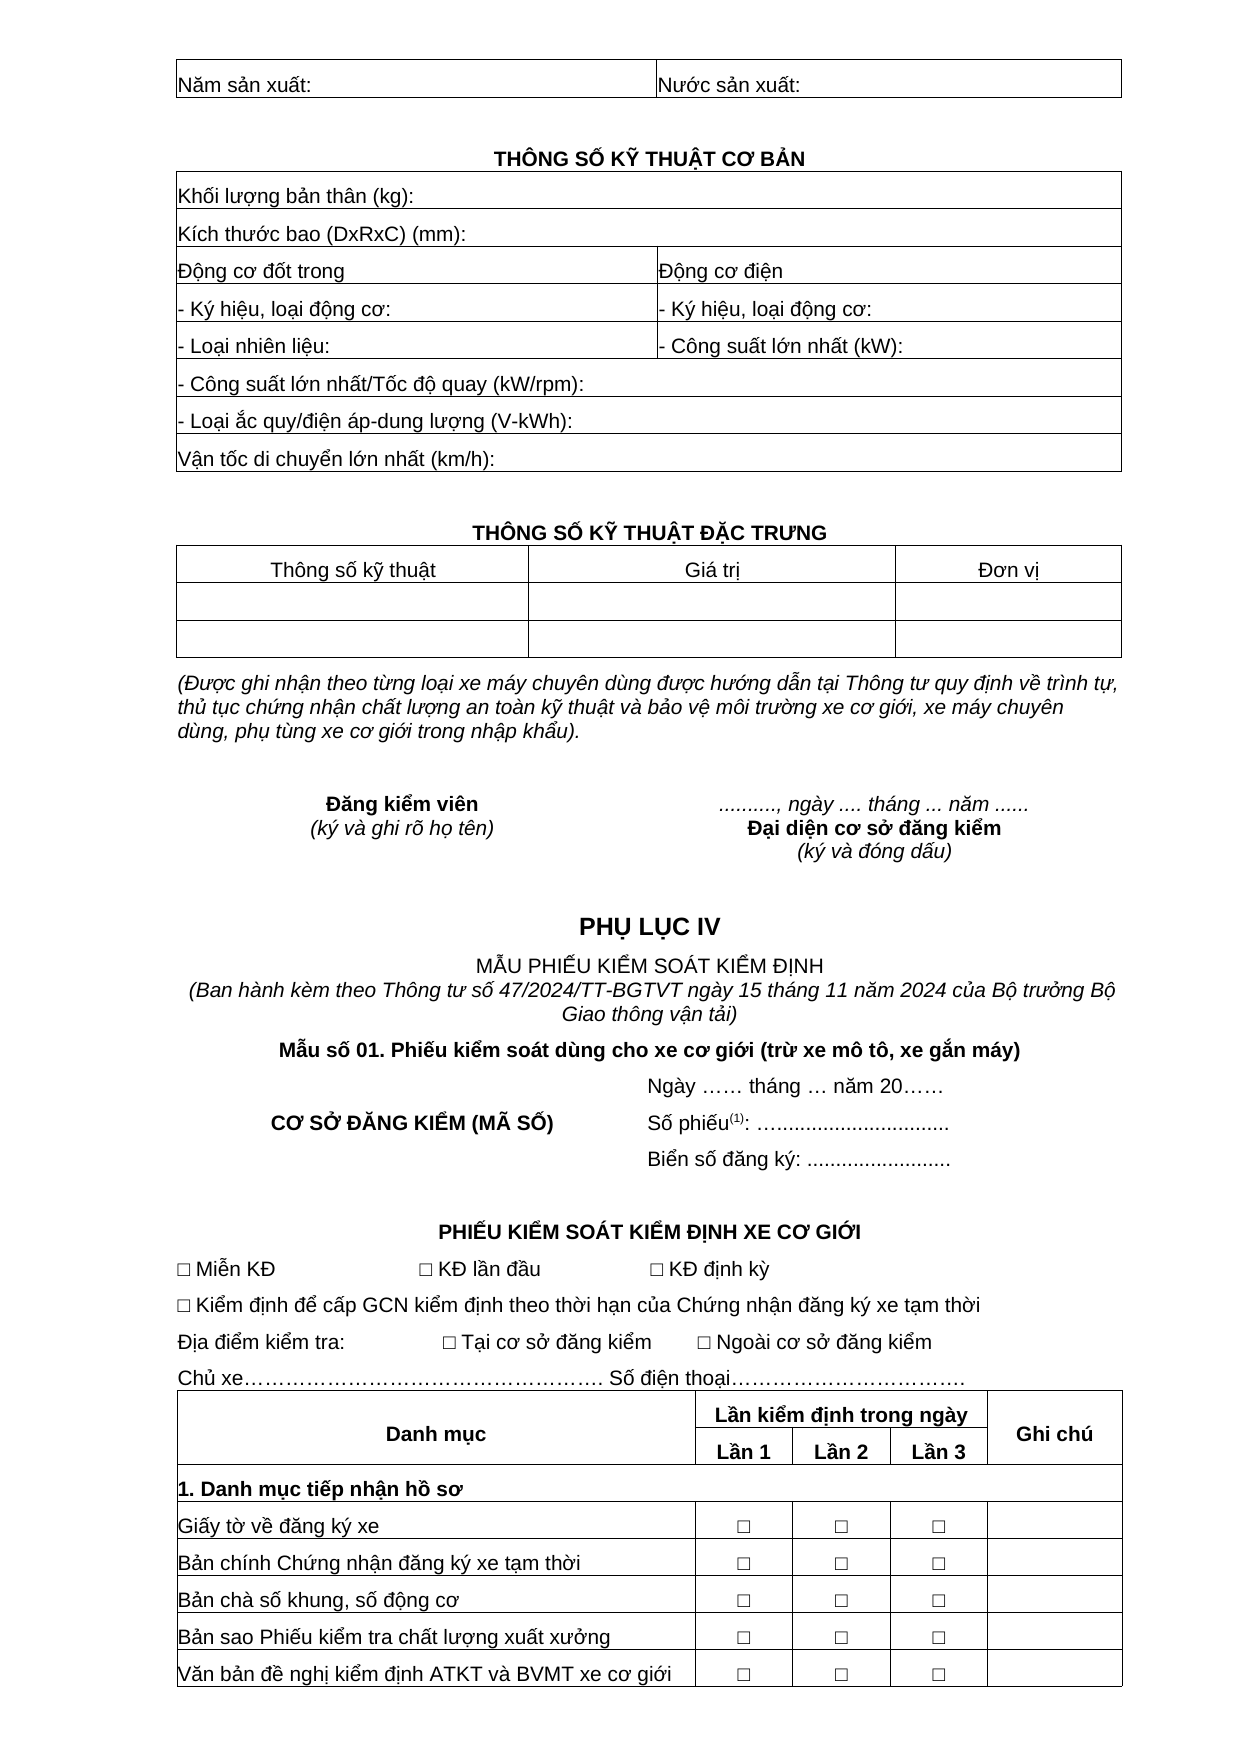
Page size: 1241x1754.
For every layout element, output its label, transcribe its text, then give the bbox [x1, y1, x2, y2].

table_cell [988, 1650, 1122, 1686]
table_cell Lần 2 [793, 1428, 890, 1464]
table_cell □ [793, 1539, 890, 1575]
table_header CƠ SỞ ĐĂNG KIỂM (MÃ SỐ) [177, 1062, 647, 1171]
table_cell □ [793, 1502, 890, 1538]
table_cell - Loại nhiên liệu: [177, 322, 657, 358]
table_header Khối lượng bản thân (kg): [177, 172, 1121, 208]
table_cell □ [696, 1613, 792, 1649]
table_cell - Ký hiệu, loại động cơ: [177, 284, 657, 321]
table_cell □ [793, 1613, 890, 1649]
table_cell Lần 1 [696, 1428, 792, 1464]
text □ Kiểm định để cấp GCN kiểm định theo thời hạn của Chứng nhận đăng ký xe tạm thời [177, 1293, 1122, 1317]
table_header Lần kiểm định trong ngày [696, 1391, 987, 1427]
table_cell [988, 1576, 1122, 1612]
text PHỤ LỤC IV [177, 912, 1122, 941]
table_cell [988, 1502, 1122, 1538]
table_header Thông số kỹ thuật [177, 546, 528, 582]
table_cell Bản chính Chứng nhận đăng ký xe tạm thời [178, 1539, 695, 1575]
table_cell □ [696, 1502, 792, 1538]
table_cell Kích thước bao (DxRxC) (mm): [177, 209, 1121, 246]
table_cell - Ký hiệu, loại động cơ: [658, 284, 1121, 321]
table_header Danh mục [178, 1391, 695, 1464]
table_cell □ [696, 1539, 792, 1575]
table_header Giá trị [529, 546, 895, 582]
table_header Ngày …… tháng … năm 20…… Số phiếu(1): ….............................. Biển số đăng ký: ......................... [647, 1062, 1122, 1171]
table_cell [896, 583, 1121, 619]
table_cell Bản sao Phiếu kiểm tra chất lượng xuất xưởng [178, 1613, 695, 1649]
text PHIẾU KIỂM SOÁT KIỂM ĐỊNH XE CƠ GIỚI [177, 1220, 1122, 1244]
table_cell [896, 621, 1121, 657]
table_cell □ [696, 1650, 792, 1686]
table_header Đơn vị [896, 546, 1121, 582]
table_cell Nước sản xuất: [657, 60, 1121, 97]
table_cell Động cơ điện [658, 247, 1121, 283]
text THÔNG SỐ KỸ THUẬT CƠ BẢN [177, 147, 1122, 171]
table_cell □ [793, 1650, 890, 1686]
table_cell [178, 1650, 695, 1686]
table_cell [988, 1539, 1122, 1575]
table_cell - Loại ắc quy/điện áp-dung lượng (V-kWh): [177, 397, 1121, 433]
text Chủ xe……………………………………………. Số điện thoại……………………………. [177, 1366, 1122, 1390]
table_cell □ [891, 1613, 987, 1649]
table_cell 1. Danh mục tiếp nhận hồ sơ [178, 1465, 1122, 1501]
table_cell □ [891, 1502, 987, 1538]
table_cell [529, 621, 895, 657]
table_cell [529, 583, 895, 619]
text Địa điểm kiểm tra: □ Tại cơ sở đăng kiểm □ Ngoài cơ sở đăng kiểm [177, 1329, 1122, 1353]
table_cell - Công suất lớn nhất (kW): [658, 322, 1121, 358]
table_cell Động cơ đốt trong [177, 247, 657, 283]
table_cell Vận tốc di chuyển lớn nhất (km/h): [177, 434, 1121, 471]
table_header .........., ngày .... tháng ... năm ...... Đại diện cơ sở đăng kiểm (ký và đóng dấu) [638, 779, 1111, 863]
table_cell □ [891, 1650, 987, 1686]
table_cell □ [891, 1539, 987, 1575]
text Mẫu số 01. Phiếu kiểm soát dùng cho xe cơ giới (trừ xe mô tô, xe gắn máy) [177, 1038, 1122, 1062]
text □ Miễn KĐ □ KĐ lần đầu □ KĐ định kỳ [177, 1257, 1122, 1281]
table_cell Giấy tờ về đăng ký xe [178, 1502, 695, 1538]
table_cell [988, 1613, 1122, 1649]
table_cell [177, 621, 528, 657]
table_header Đăng kiểm viên (ký và ghi rõ họ tên) [166, 779, 638, 863]
table_cell Lần 3 [891, 1428, 987, 1464]
table_header Ghi chú [988, 1391, 1122, 1464]
text (Được ghi nhận theo từng loại xe máy chuyên dùng được hướng dẫn tại Thông tư quy định về trình tự, thủ tục chứng nhận chất lượng an toàn kỹ thuật và bảo vệ môi trường xe cơ giới, xe máy chuyên dùng, phụ tùng xe cơ giới trong nhập khẩu). [177, 671, 1122, 742]
table_cell □ [891, 1576, 987, 1612]
table_cell □ [696, 1576, 792, 1612]
table_cell Năm sản xuất: [177, 60, 656, 97]
text THÔNG SỐ KỸ THUẬT ĐẶC TRƯNG [177, 521, 1122, 544]
table_cell Bản chà số khung, số động cơ [178, 1576, 695, 1612]
table_cell [177, 583, 528, 619]
table_cell □ [793, 1576, 890, 1612]
table_cell - Công suất lớn nhất/Tốc độ quay (kW/rpm): [177, 359, 1121, 396]
text MẪU PHIẾU KIỂM SOÁT KIỂM ĐỊNH (Ban hành kèm theo Thông tư số 47/2024/TT-BGTVT ngày 15 tháng 11 năm 2024 của Bộ trưởng Bộ Giao thông vận tải) [177, 953, 1122, 1025]
